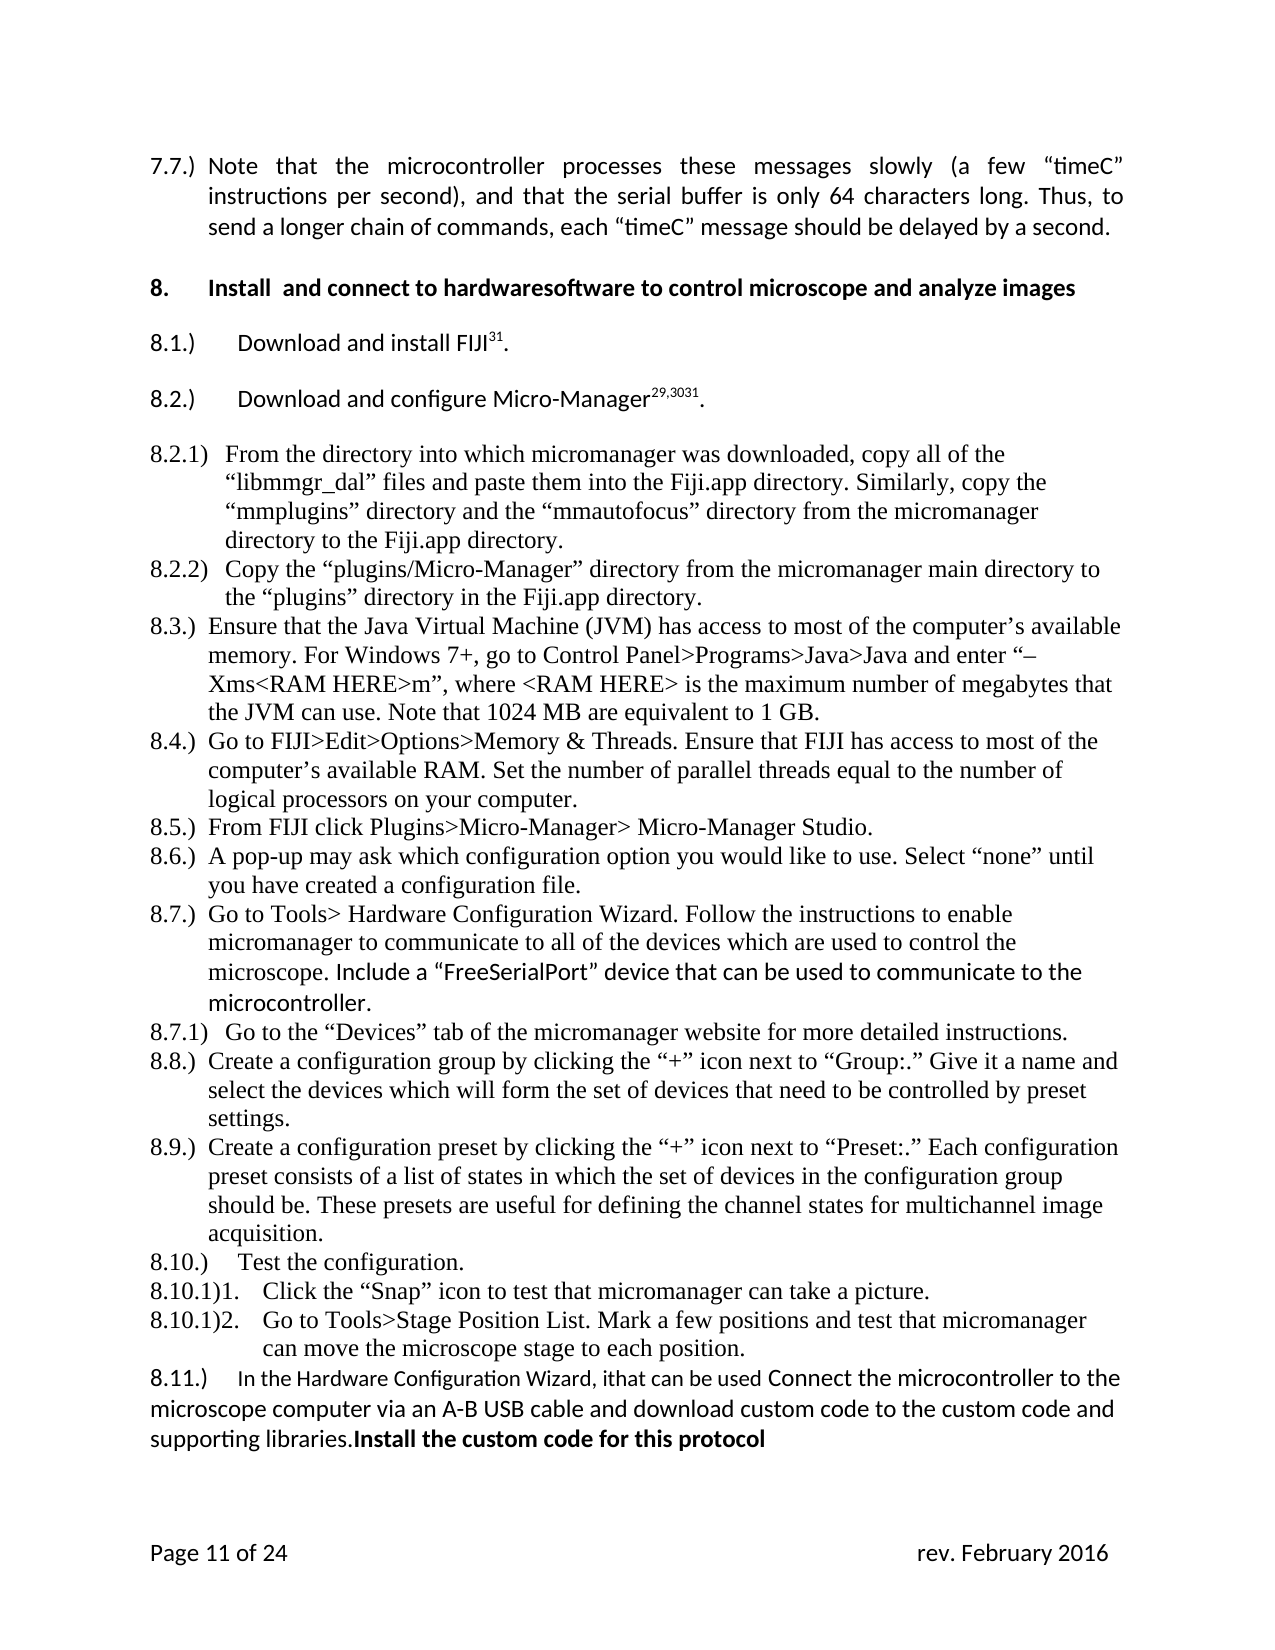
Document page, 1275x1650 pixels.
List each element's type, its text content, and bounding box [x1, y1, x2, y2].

list Install [150, 272, 1125, 303]
list Download and configure Micro-Manager29,30 as a FIJI plugin31. [150, 383, 1125, 414]
